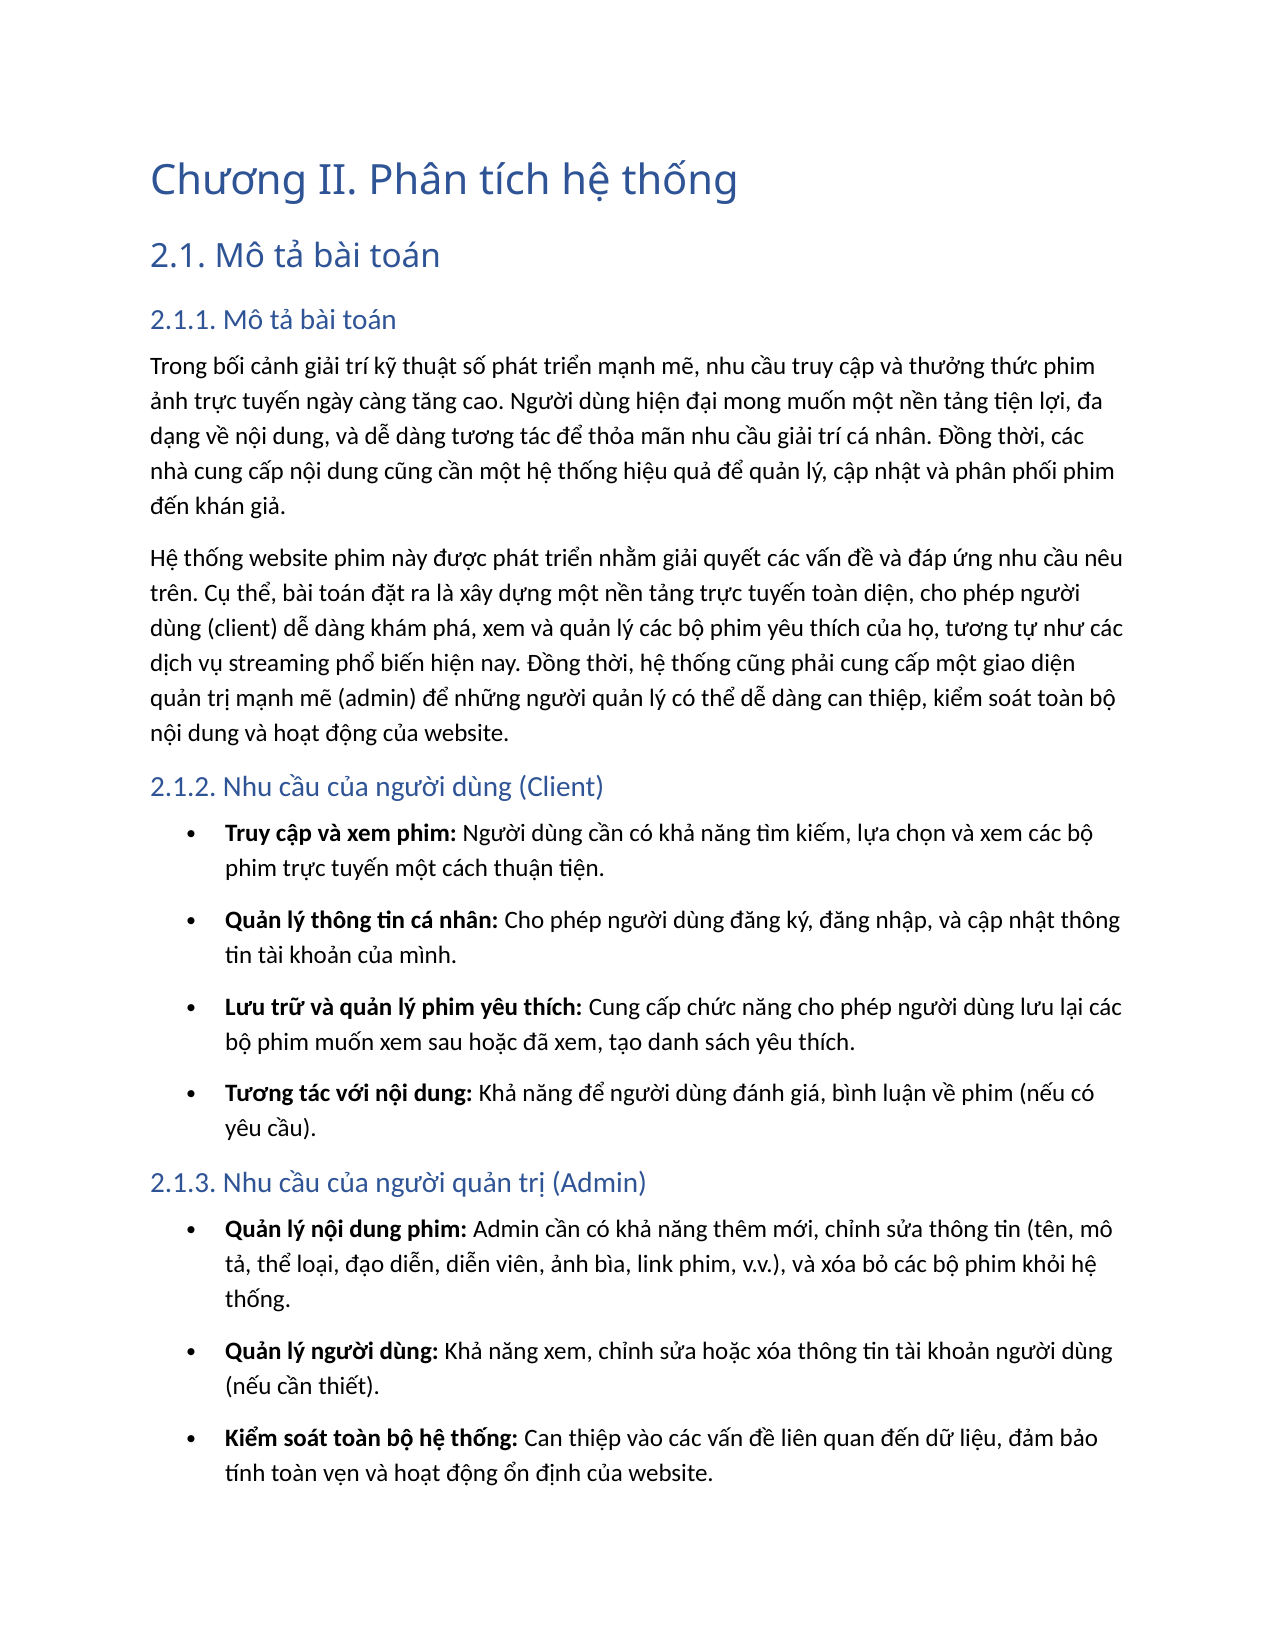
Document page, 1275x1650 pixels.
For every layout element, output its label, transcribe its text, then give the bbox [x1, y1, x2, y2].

subtitle 2.1.3. Nhu cầu của người quản trị (Admin) [150, 1164, 1125, 1200]
subtitle 2.1. Mô tả bài toán [150, 232, 1125, 277]
text Hệ thống website phim này được phát triển nhằm giải quyết các vấn đề và đáp ứng nhu cầu nêu trên. Cụ thể, bài toán đặt ra là xây dựng một nền tảng trực tuyến toàn diện, cho phép người dùng (client) dễ dàng khám phá, xem và quản lý các bộ phim yêu thích của họ, tương tự như các dịch vụ streaming phổ biến hiện nay. Đồng thời, hệ thống cũng phải cung cấp một giao diện quản trị mạnh mẽ (admin) để những người quản lý có thể dễ dàng can thiệp, kiểm soát toàn bộ nội dung và hoạt động của website. [150, 542, 1125, 747]
subtitle Chương II. Phân tích hệ thống [150, 150, 1125, 207]
list Quản lý thông tin cá nhân: Cho phép người dùng đăng ký, đăng nhập, và cập nhật thông tin tài khoản của mình. [187, 904, 1125, 970]
subtitle 2.1.2. Nhu cầu của người dùng (Client) [150, 768, 1125, 804]
list Tương tác với nội dung: Khả năng để người dùng đánh giá, bình luận về phim (nếu có yêu cầu). [187, 1078, 1125, 1143]
list Kiểm soát toàn bộ hệ thống: Can thiệp vào các vấn đề liên quan đến dữ liệu, đảm bảo tính toàn vẹn và hoạt động ổn định của website. [187, 1422, 1125, 1487]
list Quản lý người dùng: Khả năng xem, chỉnh sửa hoặc xóa thông tin tài khoản người dùng (nếu cần thiết). [187, 1335, 1125, 1401]
list Truy cập và xem phim: Người dùng cần có khả năng tìm kiếm, lựa chọn và xem các bộ phim trực tuyến một cách thuận tiện. [187, 818, 1125, 883]
list Lưu trữ và quản lý phim yêu thích: Cung cấp chức năng cho phép người dùng lưu lại các bộ phim muốn xem sau hoặc đã xem, tạo danh sách yêu thích. [187, 991, 1125, 1056]
text Trong bối cảnh giải trí kỹ thuật số phát triển mạnh mẽ, nhu cầu truy cập và thưởng thức phim ảnh trực tuyến ngày càng tăng cao. Người dùng hiện đại mong muốn một nền tảng tiện lợi, đa dạng về nội dung, và dễ dàng tương tác để thỏa mãn nhu cầu giải trí cá nhân. Đồng thời, các nhà cung cấp nội dung cũng cần một hệ thống hiệu quả để quản lý, cập nhật và phân phối phim đến khán giả. [150, 350, 1125, 521]
subtitle 2.1.1. Mô tả bài toán [150, 301, 1125, 336]
list Quản lý nội dung phim: Admin cần có khả năng thêm mới, chỉnh sửa thông tin (tên, mô tả, thể loại, đạo diễn, diễn viên, ảnh bìa, link phim, v.v.), và xóa bỏ các bộ phim khỏi hệ thống. [187, 1213, 1125, 1314]
